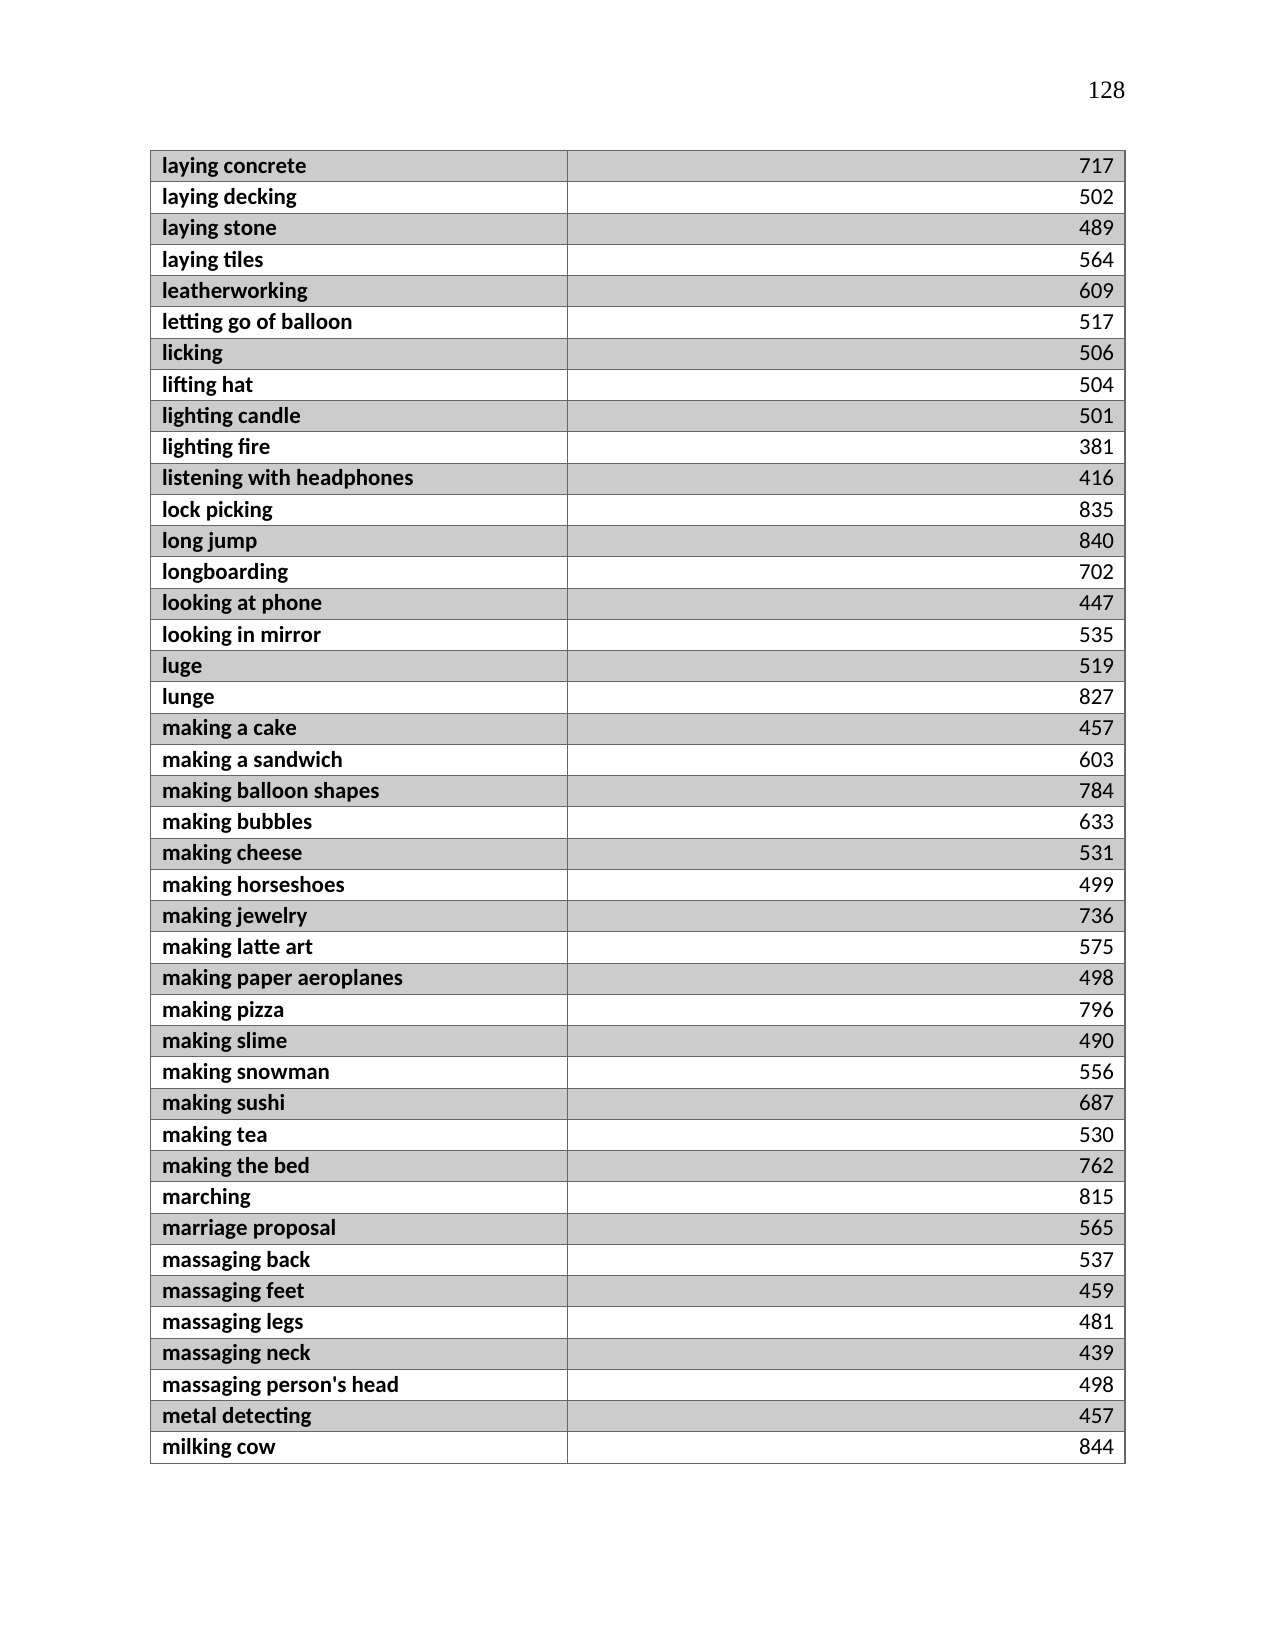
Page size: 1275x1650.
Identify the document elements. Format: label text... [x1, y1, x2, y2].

table_cell 457 [568, 714, 1124, 744]
table_cell making a cake [151, 714, 567, 744]
table_cell 702 [568, 557, 1124, 587]
table_cell 564 [568, 245, 1124, 275]
table_cell 531 [568, 839, 1124, 869]
table_cell making pizza [151, 995, 567, 1025]
table_cell 506 [568, 339, 1124, 369]
table_cell making sushi [151, 1089, 567, 1119]
table_cell laying tiles [151, 245, 567, 275]
table_cell milking cow [151, 1432, 567, 1462]
table_cell lock picking [151, 495, 567, 525]
table_cell making bubbles [151, 807, 567, 837]
table_cell massaging feet [151, 1276, 567, 1306]
table_cell 784 [568, 776, 1124, 806]
table_cell 489 [568, 214, 1124, 244]
table_cell laying stone [151, 214, 567, 244]
table_cell listening with headphones [151, 464, 567, 494]
table_cell making snowman [151, 1057, 567, 1087]
table_cell 556 [568, 1057, 1124, 1087]
table_cell marriage proposal [151, 1214, 567, 1244]
table_cell 827 [568, 682, 1124, 712]
table_cell making jewelry [151, 901, 567, 931]
table_cell making cheese [151, 839, 567, 869]
table_cell 835 [568, 495, 1124, 525]
table_cell long jump [151, 526, 567, 556]
table_cell making horseshoes [151, 870, 567, 900]
table_cell 717 [568, 151, 1124, 181]
table_cell marching [151, 1182, 567, 1212]
table_cell lifting hat [151, 370, 567, 400]
table_cell 498 [568, 1370, 1124, 1400]
table_cell leatherworking [151, 276, 567, 306]
table_cell 530 [568, 1120, 1124, 1150]
table_cell 844 [568, 1432, 1124, 1462]
table_cell 603 [568, 745, 1124, 775]
table_cell 575 [568, 932, 1124, 962]
table_cell looking in mirror [151, 620, 567, 650]
table_cell making balloon shapes [151, 776, 567, 806]
table_cell 762 [568, 1151, 1124, 1181]
table_cell making latte art [151, 932, 567, 962]
table_cell 535 [568, 620, 1124, 650]
table_cell 609 [568, 276, 1124, 306]
table_cell 490 [568, 1026, 1124, 1056]
table_cell 815 [568, 1182, 1124, 1212]
table_cell licking [151, 339, 567, 369]
table_cell luge [151, 651, 567, 681]
table_cell metal detecting [151, 1401, 567, 1431]
table_cell 519 [568, 651, 1124, 681]
table_cell lighting candle [151, 401, 567, 431]
table_cell longboarding [151, 557, 567, 587]
table_cell massaging person's head [151, 1370, 567, 1400]
table_cell 796 [568, 995, 1124, 1025]
table_cell looking at phone [151, 589, 567, 619]
table_cell 416 [568, 464, 1124, 494]
table_cell 457 [568, 1401, 1124, 1431]
table_cell massaging legs [151, 1307, 567, 1337]
table_cell 481 [568, 1307, 1124, 1337]
table_cell 565 [568, 1214, 1124, 1244]
table_cell massaging neck [151, 1339, 567, 1369]
table_cell 840 [568, 526, 1124, 556]
table_cell making the bed [151, 1151, 567, 1181]
table_cell 736 [568, 901, 1124, 931]
table_cell laying decking [151, 182, 567, 212]
table_cell 504 [568, 370, 1124, 400]
table_cell 447 [568, 589, 1124, 619]
table_cell 501 [568, 401, 1124, 431]
table_cell 687 [568, 1089, 1124, 1119]
table_cell 499 [568, 870, 1124, 900]
table_cell 459 [568, 1276, 1124, 1306]
table_cell 381 [568, 432, 1124, 462]
table_cell letting go of balloon [151, 307, 567, 337]
table_cell lighting fire [151, 432, 567, 462]
table_cell 498 [568, 964, 1124, 994]
table_cell 517 [568, 307, 1124, 337]
table_cell 502 [568, 182, 1124, 212]
table_cell massaging back [151, 1245, 567, 1275]
table_cell 439 [568, 1339, 1124, 1369]
table_cell making a sandwich [151, 745, 567, 775]
table_cell 537 [568, 1245, 1124, 1275]
table_cell laying concrete [151, 151, 567, 181]
table_cell 633 [568, 807, 1124, 837]
table_cell making slime [151, 1026, 567, 1056]
table_cell making tea [151, 1120, 567, 1150]
table_cell making paper aeroplanes [151, 964, 567, 994]
table_cell lunge [151, 682, 567, 712]
